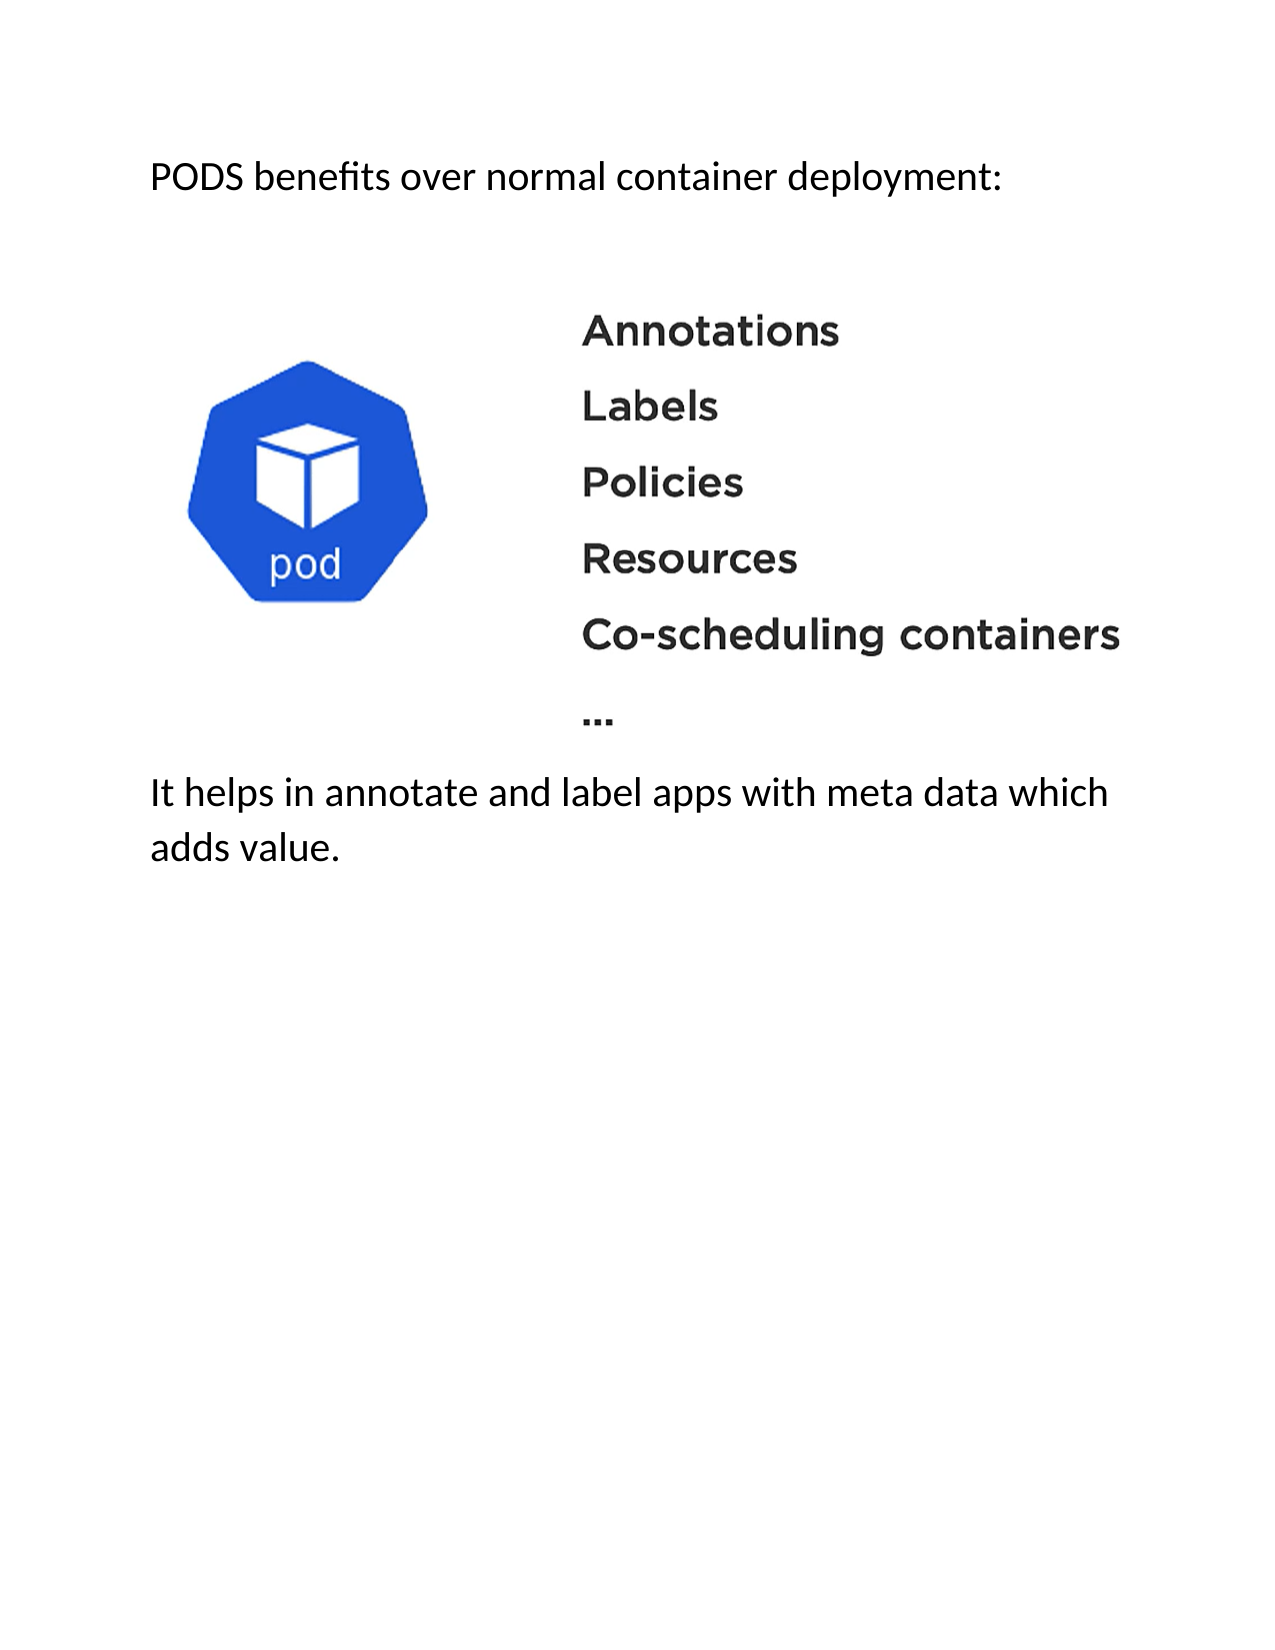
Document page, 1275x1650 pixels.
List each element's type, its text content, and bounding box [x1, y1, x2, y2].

picture [150, 221, 1125, 748]
text It helps in annotate and label apps with meta data which adds value. [150, 766, 1125, 872]
text PODS benefits over normal container deployment: [150, 150, 1125, 201]
